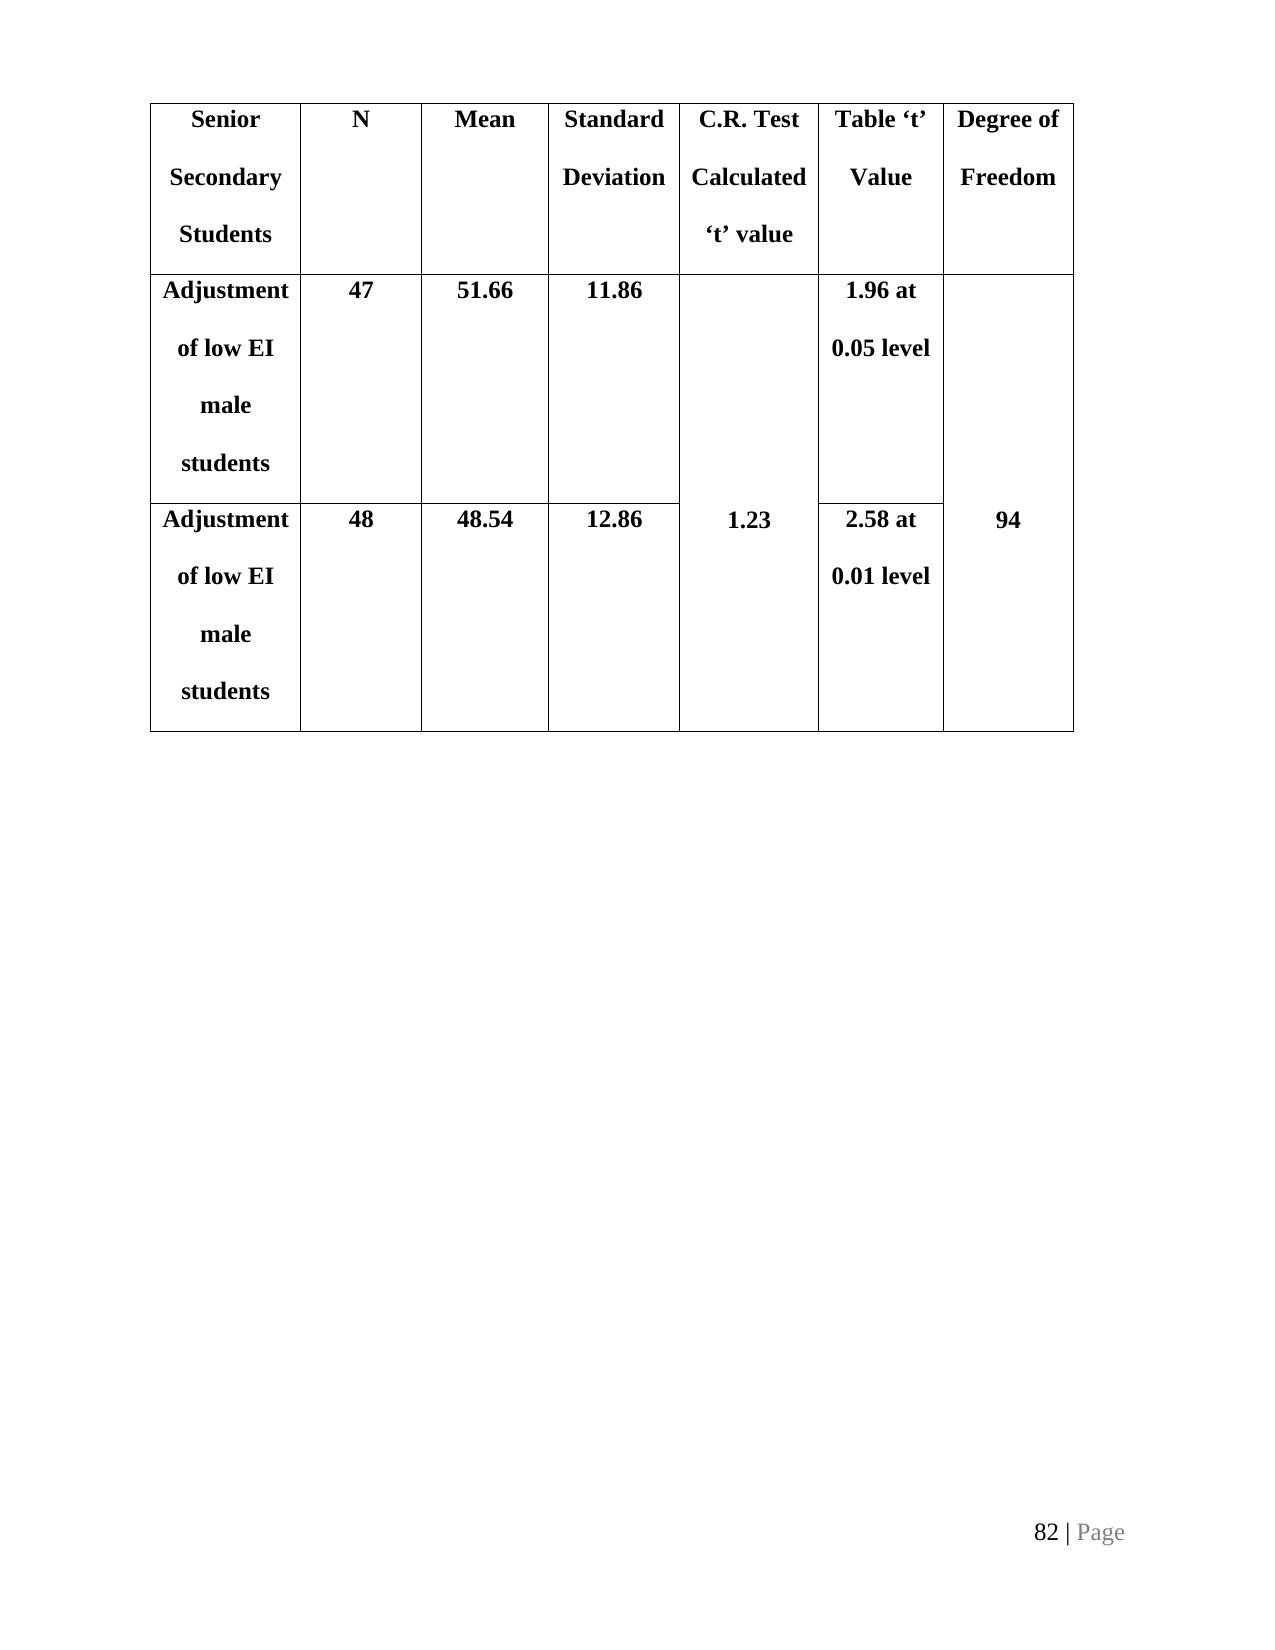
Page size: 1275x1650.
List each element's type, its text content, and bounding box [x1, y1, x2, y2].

table_cell 2.58 at 0.01 level [819, 504, 943, 731]
table_header N [301, 104, 421, 274]
table_cell Adjustment of low EI male students [151, 504, 300, 731]
table_cell 1.96 at 0.05 level [819, 275, 943, 503]
table_header C.R. Test Calculated ‘t’ value [680, 104, 818, 274]
table_header Mean [422, 104, 548, 274]
table_cell 11.86 [549, 275, 679, 503]
table_cell 48 [301, 504, 421, 731]
table_cell 94 [944, 275, 1073, 731]
table_cell Adjustment of low EI male students [151, 275, 300, 503]
table_header Standard Deviation [549, 104, 679, 274]
table_cell 51.66 [422, 275, 548, 503]
table_cell 47 [301, 275, 421, 503]
table_cell 48.54 [422, 504, 548, 731]
table_cell 1.23 [680, 275, 818, 731]
table_cell 12.86 [549, 504, 679, 731]
table_header Table ‘t’ Value [819, 104, 943, 274]
table_header Degree of Freedom [944, 104, 1073, 274]
table_header Senior Secondary Students [151, 104, 300, 274]
